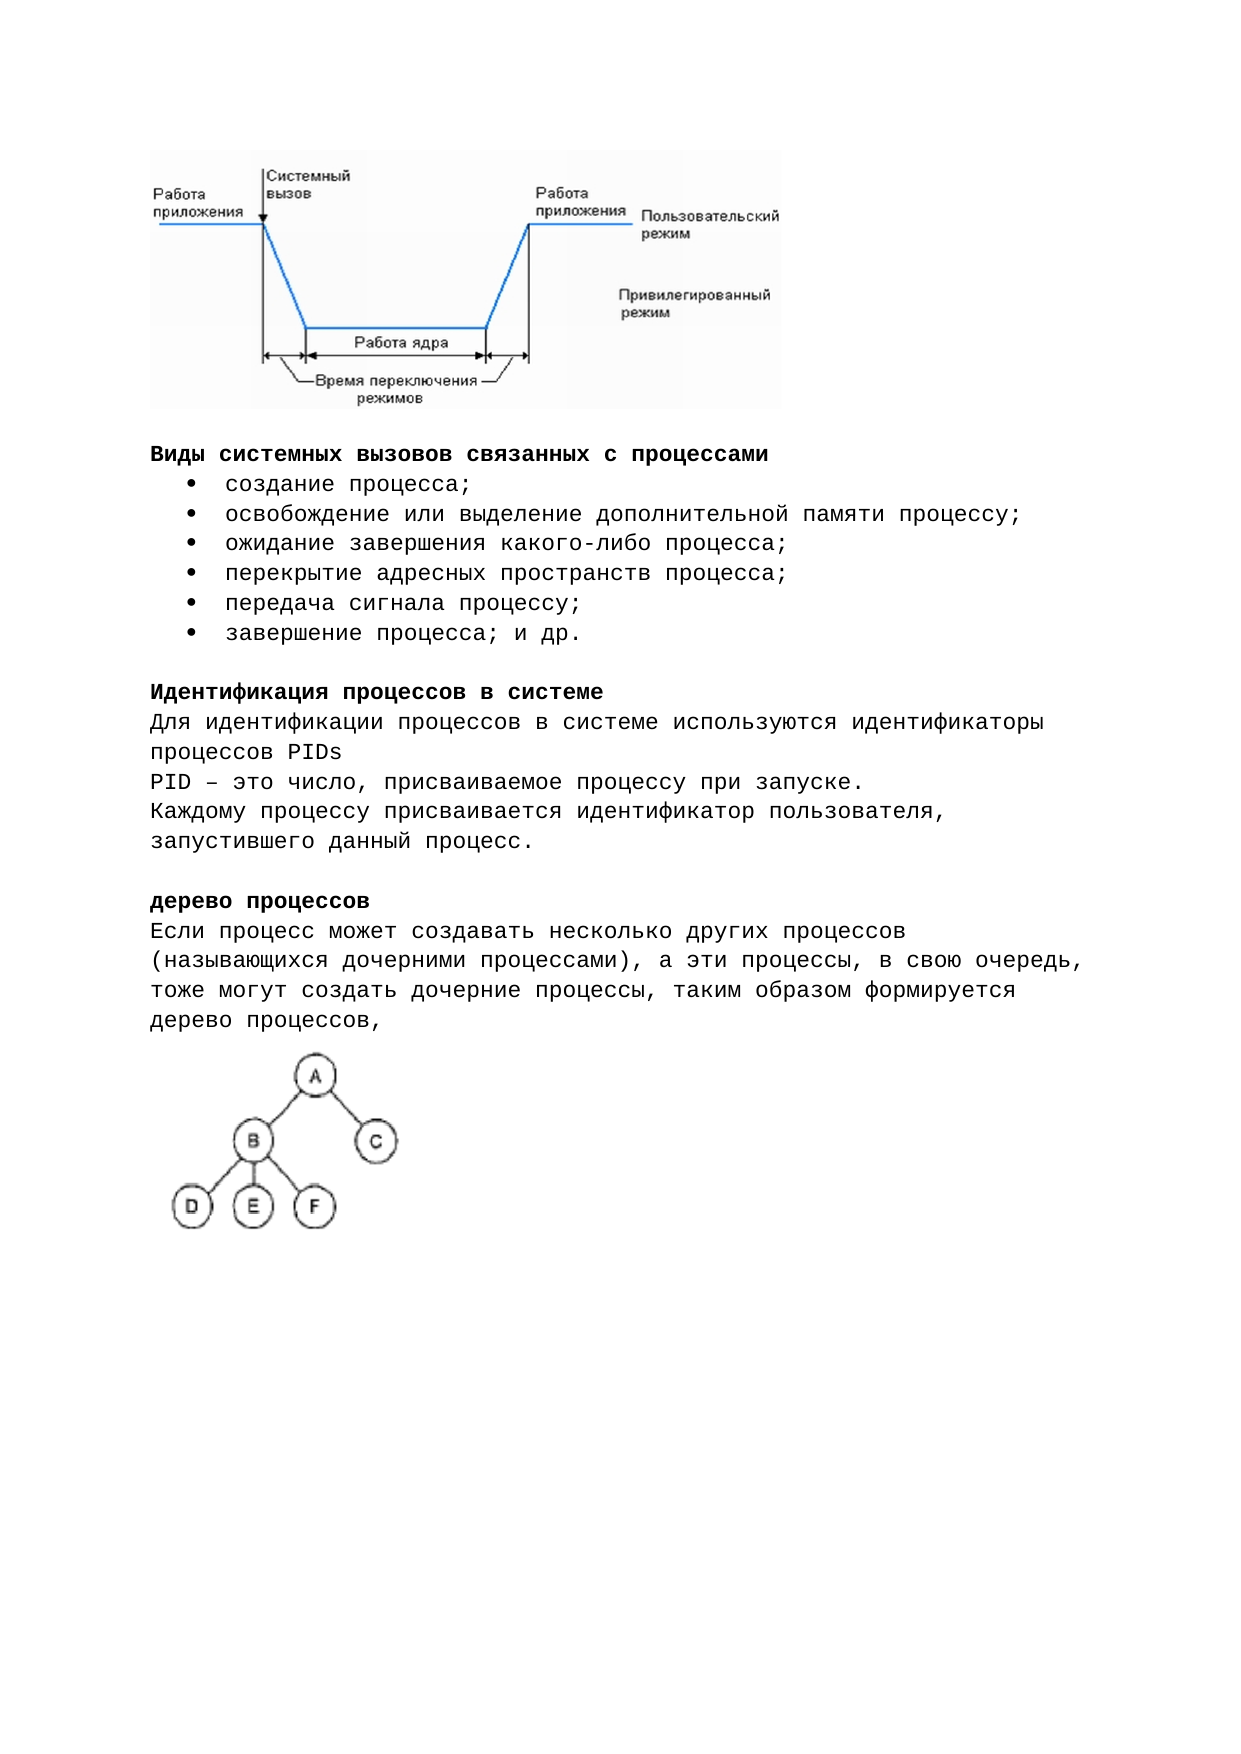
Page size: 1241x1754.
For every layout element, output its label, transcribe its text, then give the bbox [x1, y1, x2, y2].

list перекрытие адресных пространств процесса; [187, 562, 1090, 587]
list ожидание завершения какого-либо процесса; [187, 532, 1090, 558]
list создание процесса; [187, 472, 1090, 498]
text Виды системных вызовов связанных с процессами [150, 442, 1090, 468]
text Каждому процессу присваивается идентификатор пользователя, запустившего данный процесс. [150, 800, 1090, 856]
text Идентификация процессов в системе [150, 681, 1090, 707]
text PID – это число, присваиваемое процессу при запуске. [150, 770, 1090, 796]
text Если процесс может создавать несколько других процессов (называющихся дочерними процессами), а эти процессы, в свою очередь, тоже могут создать дочерние процессы, таким образом формируется дерево процессов, [150, 919, 1090, 1034]
list освобождение или выделение дополнительной памяти процессу; [187, 502, 1090, 528]
text Для идентификации процессов в системе используются идентификаторы процессов PIDs [150, 711, 1090, 766]
picture [150, 1038, 427, 1243]
list завершение процесса; и др. [187, 621, 1090, 647]
picture [150, 150, 782, 409]
list передача сигнала процессу; [187, 591, 1090, 617]
text дерево процессов [150, 889, 1090, 915]
